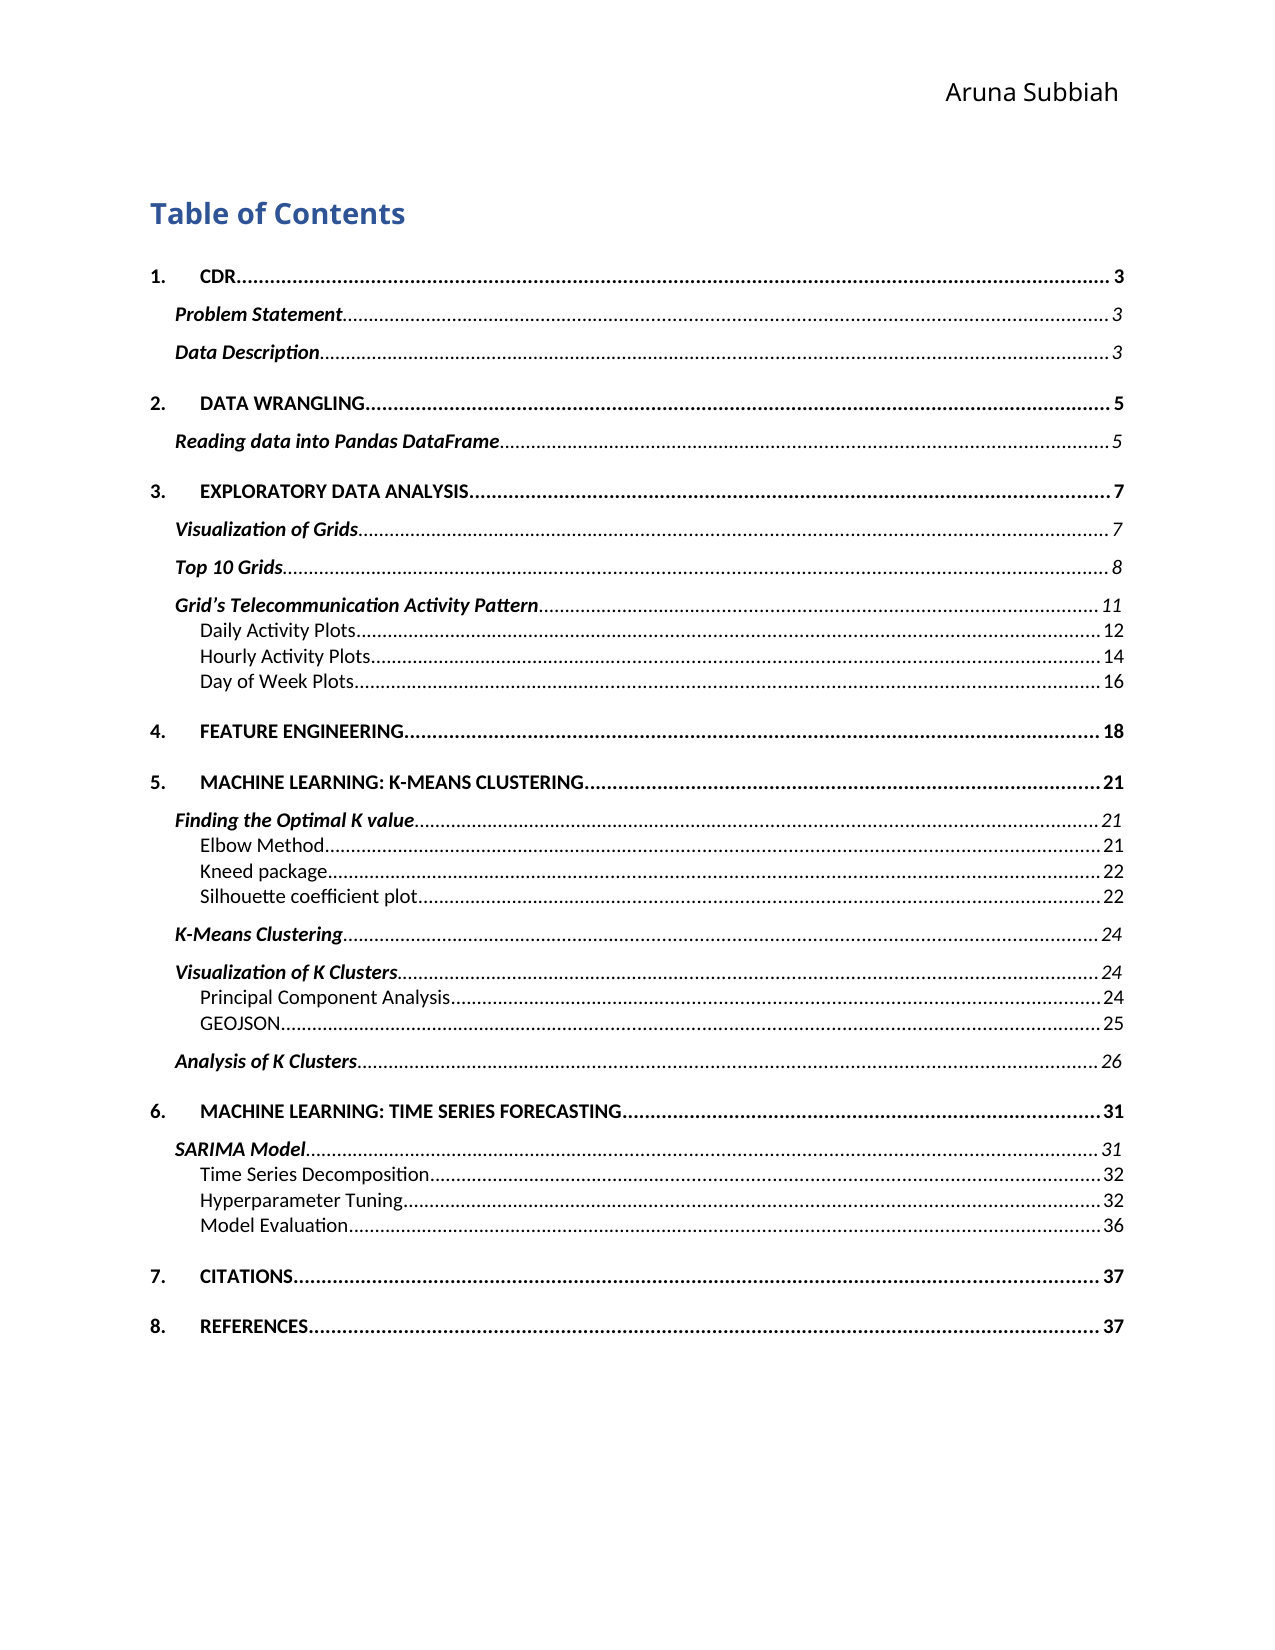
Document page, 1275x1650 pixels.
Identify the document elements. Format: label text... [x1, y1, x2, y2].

text Aruna Subbiah [900, 75, 1125, 109]
